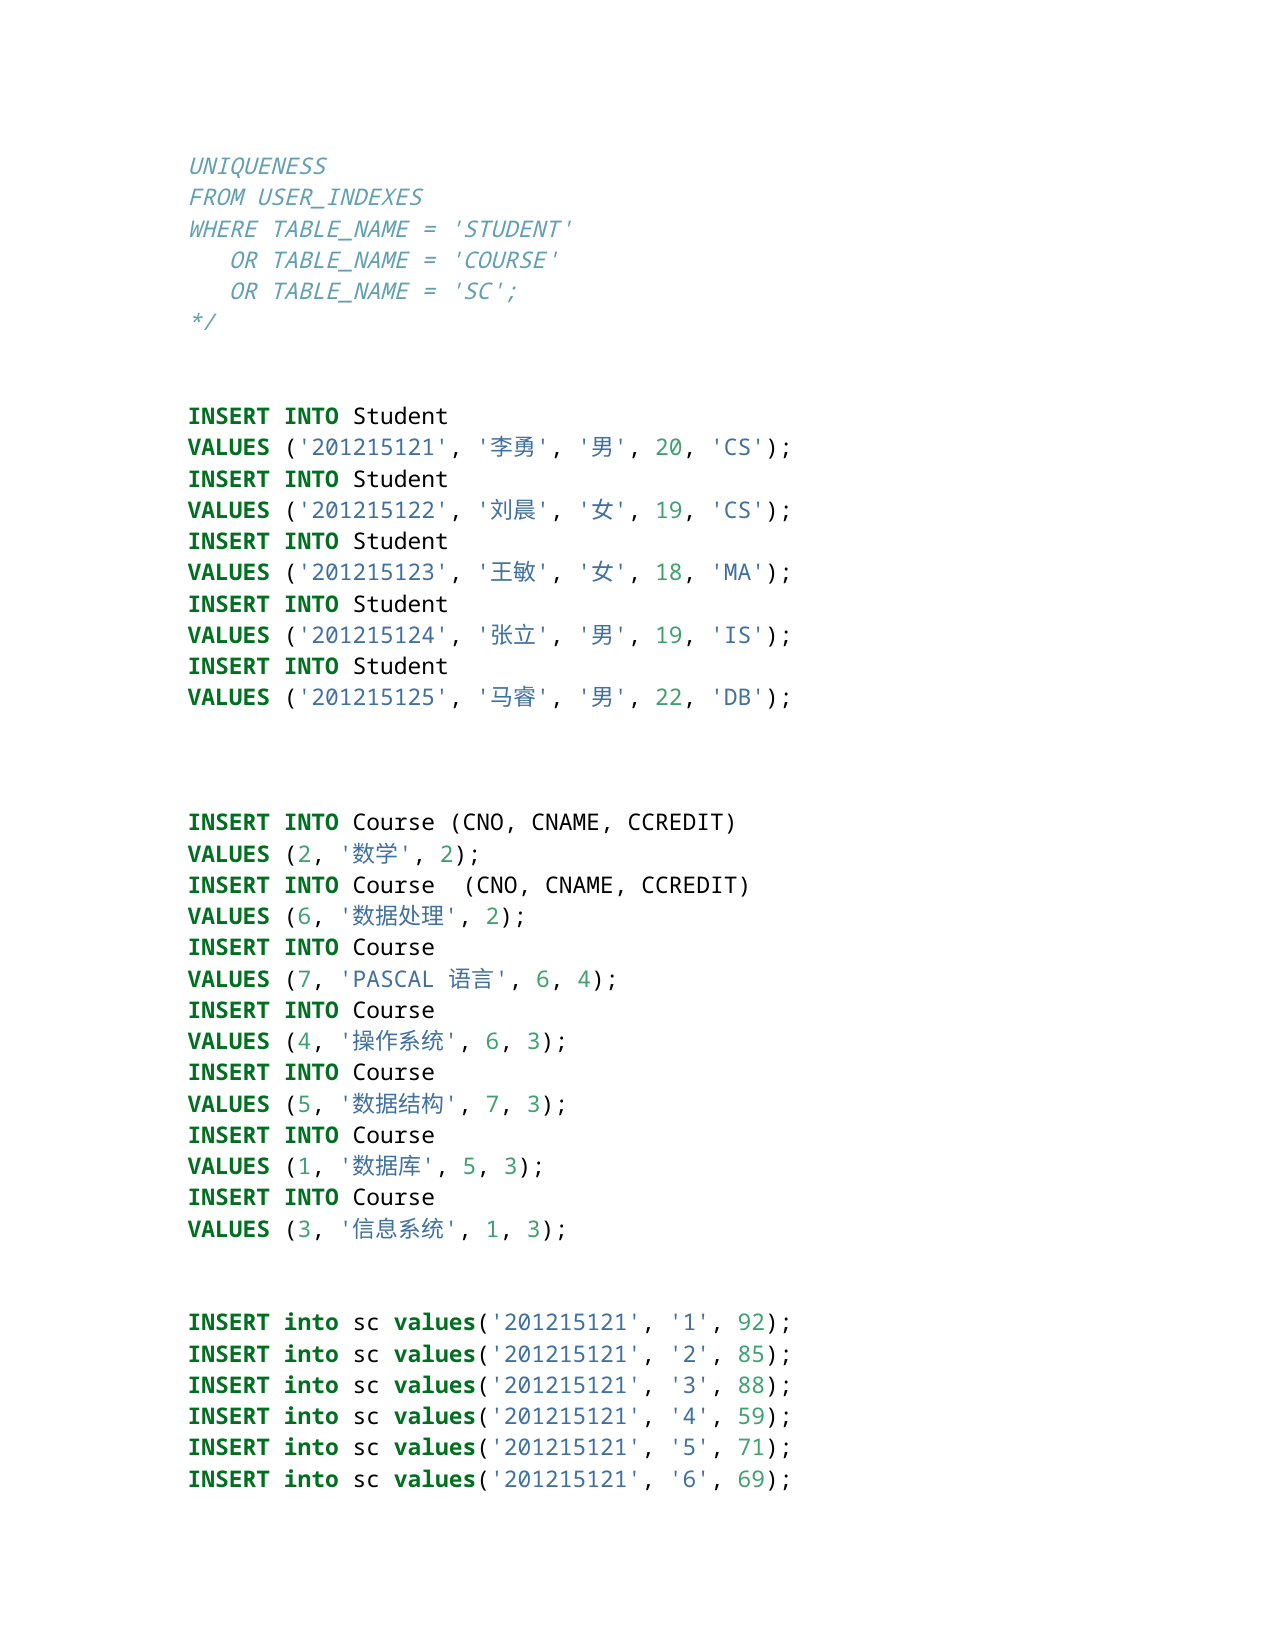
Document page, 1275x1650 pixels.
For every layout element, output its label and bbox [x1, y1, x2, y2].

text [187, 150, 1087, 1494]
